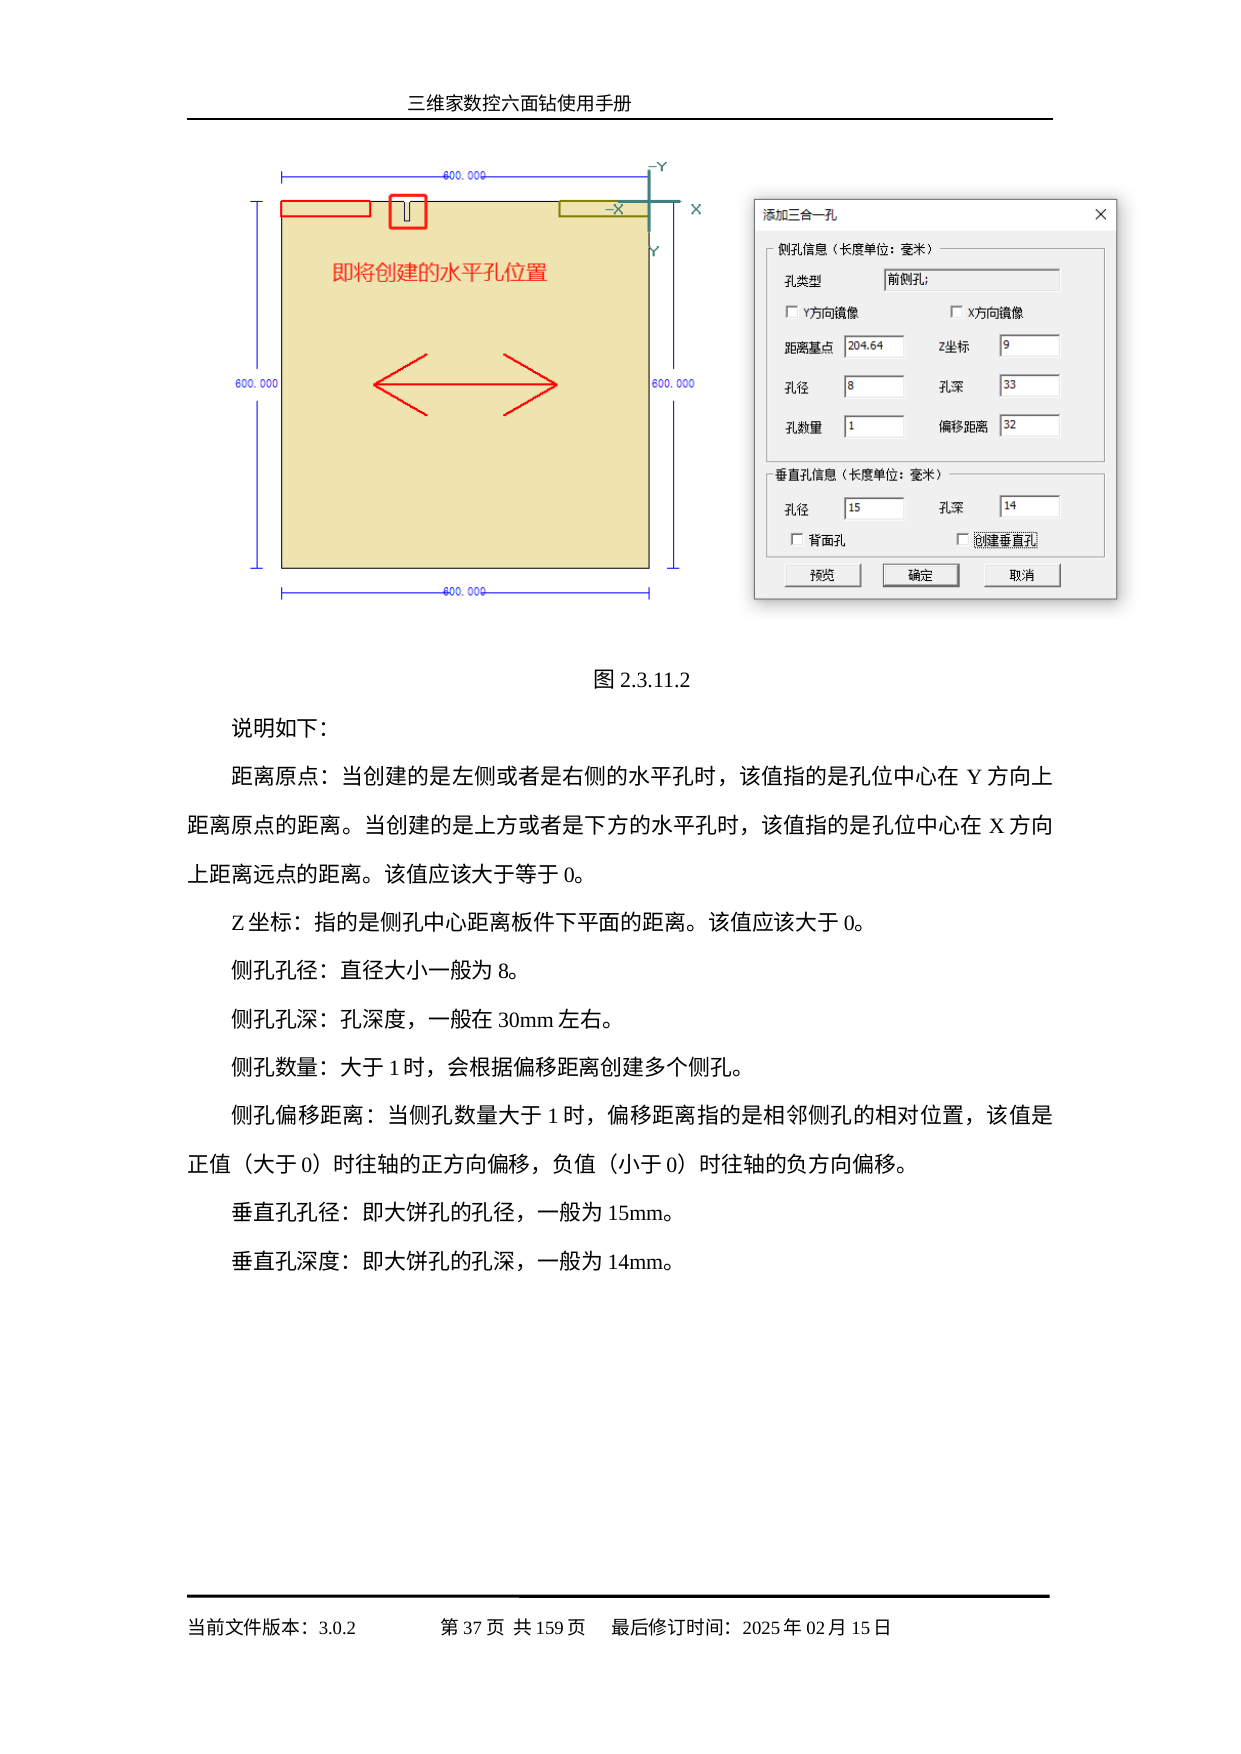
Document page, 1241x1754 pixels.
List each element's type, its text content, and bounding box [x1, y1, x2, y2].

text 图2.3.11.2 [187, 662, 1053, 694]
text 垂直孔孔径：即大饼孔的孔径，一般为15mm。 [187, 1195, 1053, 1227]
picture [231, 162, 1149, 619]
text 侧孔偏移距离：当侧孔数量大于1时，偏移距离指的是相邻侧孔的相对位置，该值是正值（大于0）时往轴的正方向偏移，负值（小于0）时往轴的负方向偏移。 [187, 1098, 1053, 1179]
text 垂直孔深度：即大饼孔的孔深，一般为14mm。 [187, 1243, 1053, 1276]
text 侧孔孔径：直径大小一般为8。 [187, 953, 1053, 985]
text 说明如下： [187, 710, 1053, 743]
text 距离原点：当创建的是左侧或者是右侧的水平孔时，该值指的是孔位中心在Y方向上距离原点的距离。当创建的是上方或者是下方的水平孔时，该值指的是孔位中心在X方向上距离远点的距离。该值应该大于等于0。 [187, 759, 1053, 889]
text Z坐标：指的是侧孔中心距离板件下平面的距离。该值应该大于0。 [187, 904, 1053, 937]
text 侧孔数量：大于1时，会根据偏移距离创建多个侧孔。 [187, 1049, 1053, 1082]
text 侧孔孔深：孔深度，一般在30mm左右。 [187, 1001, 1053, 1034]
